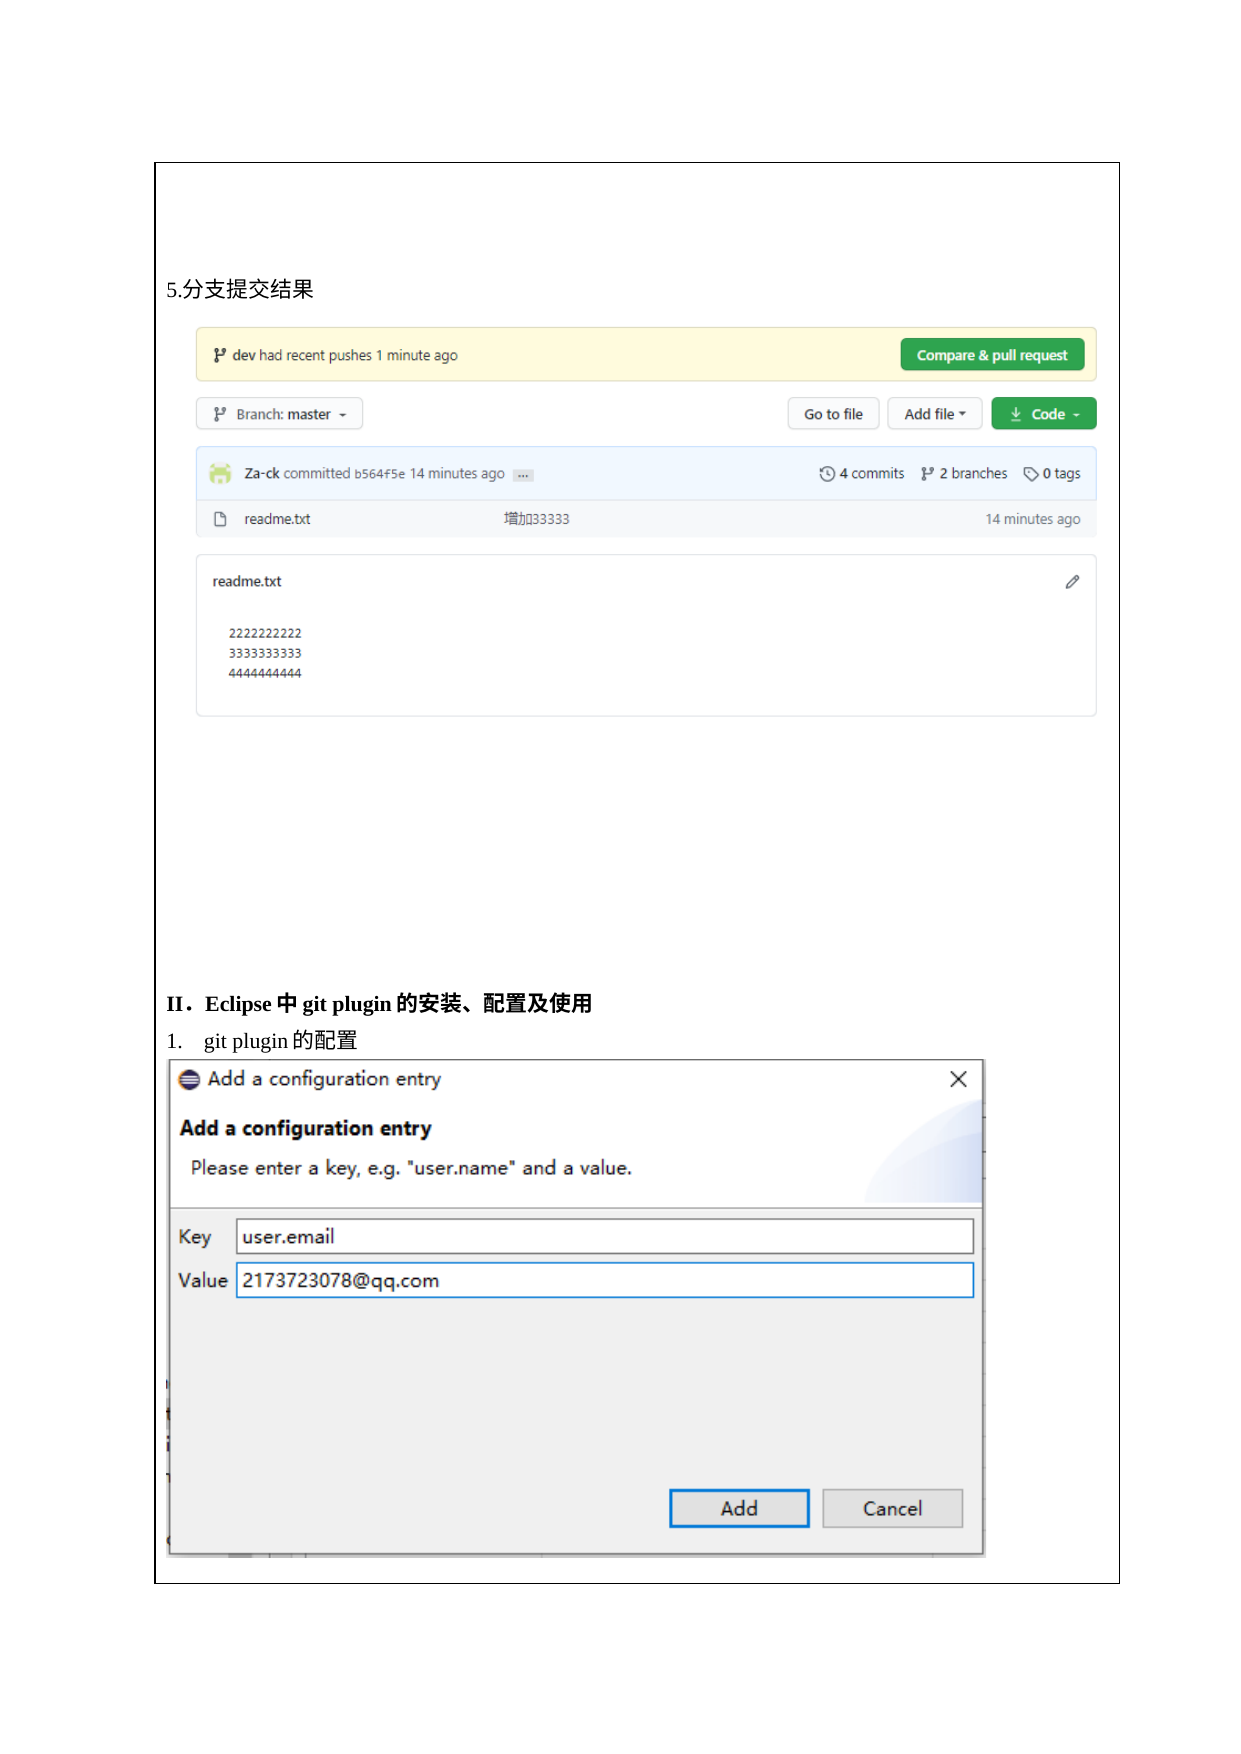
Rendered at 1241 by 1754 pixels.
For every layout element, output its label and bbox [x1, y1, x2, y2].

picture [166, 1059, 987, 1558]
picture [166, 308, 1108, 739]
table_cell [156, 163, 1119, 1583]
